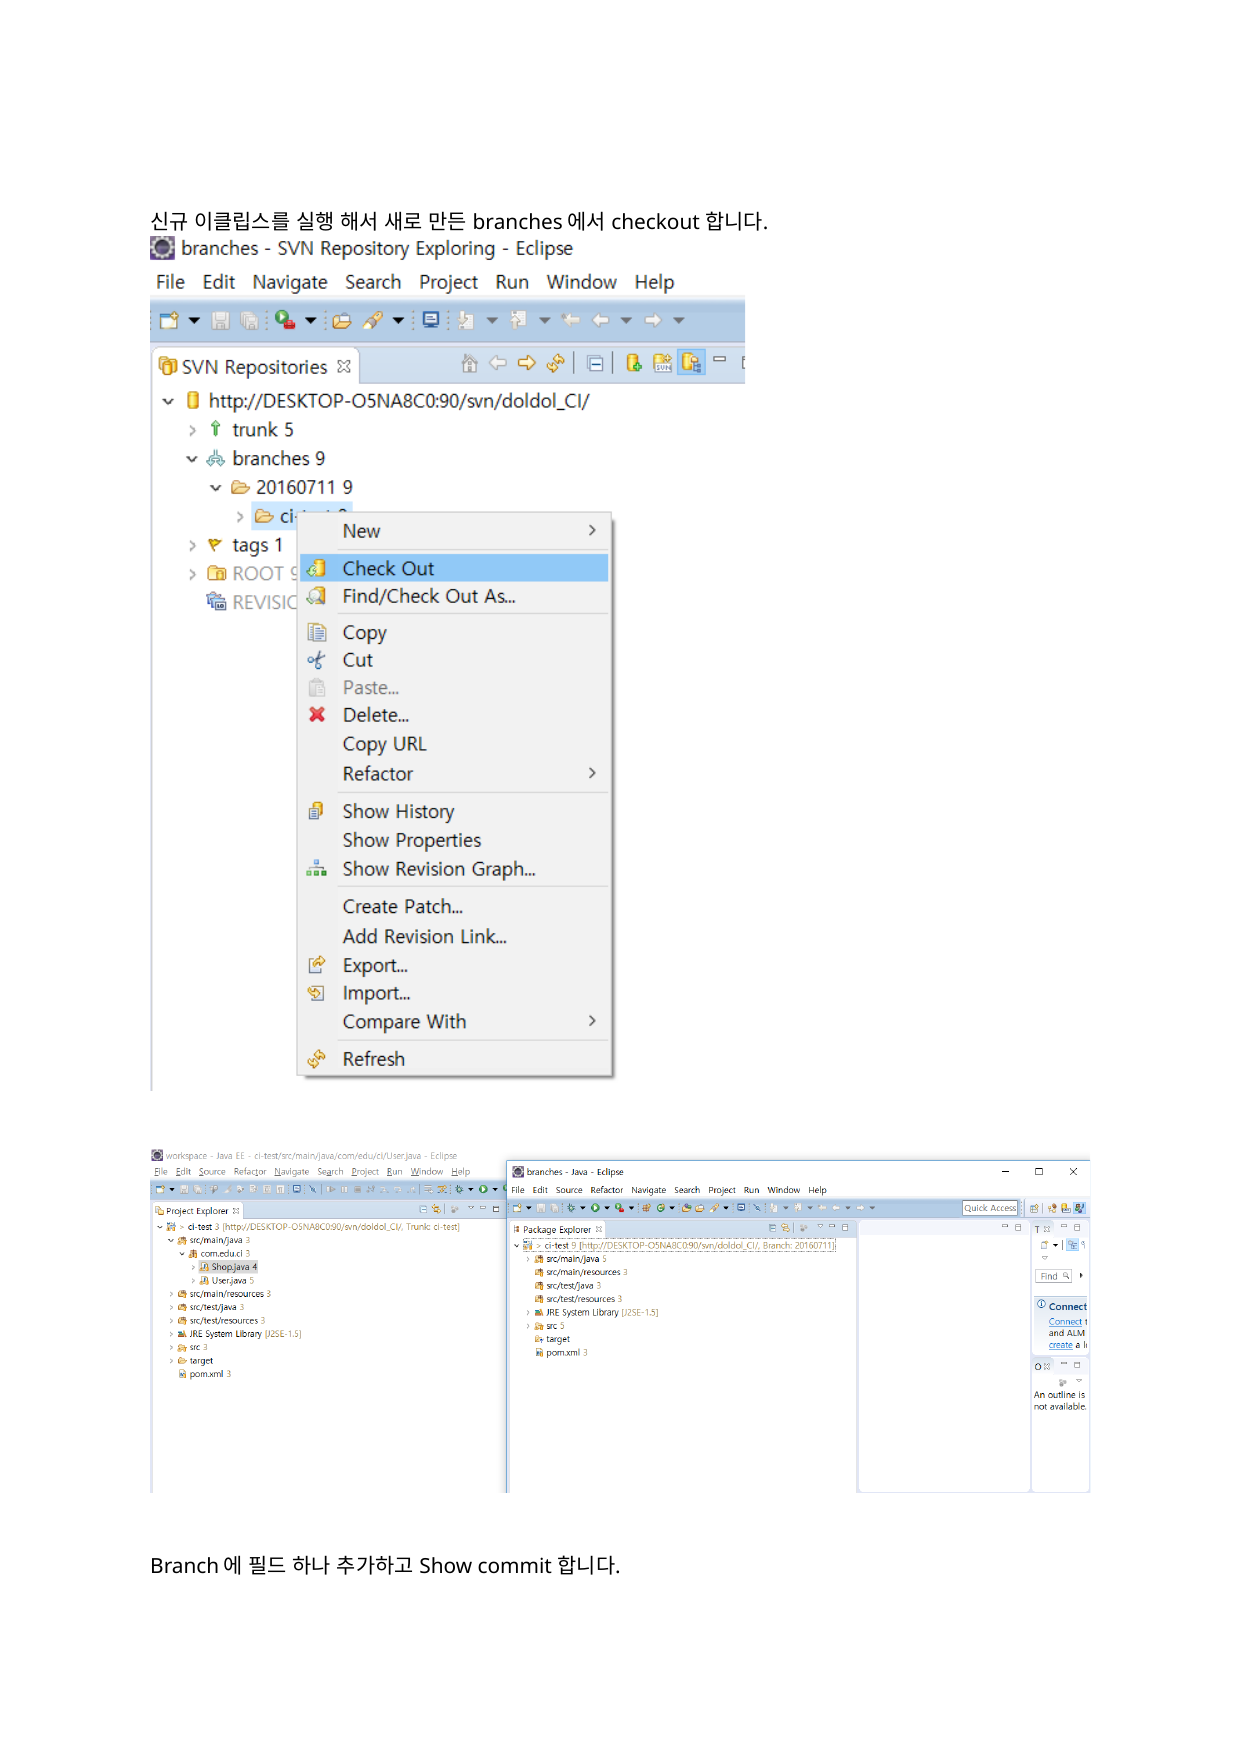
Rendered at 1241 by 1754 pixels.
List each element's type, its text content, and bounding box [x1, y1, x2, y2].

text Branch에 필드 하나 추가하고 Show commit 합니다. [150, 1549, 1090, 1580]
picture [150, 236, 746, 1091]
text 신규 이클립스를 실행 해서 새로 만든 branches에서 checkout 합니다. [150, 206, 1090, 236]
picture [150, 1147, 1091, 1493]
